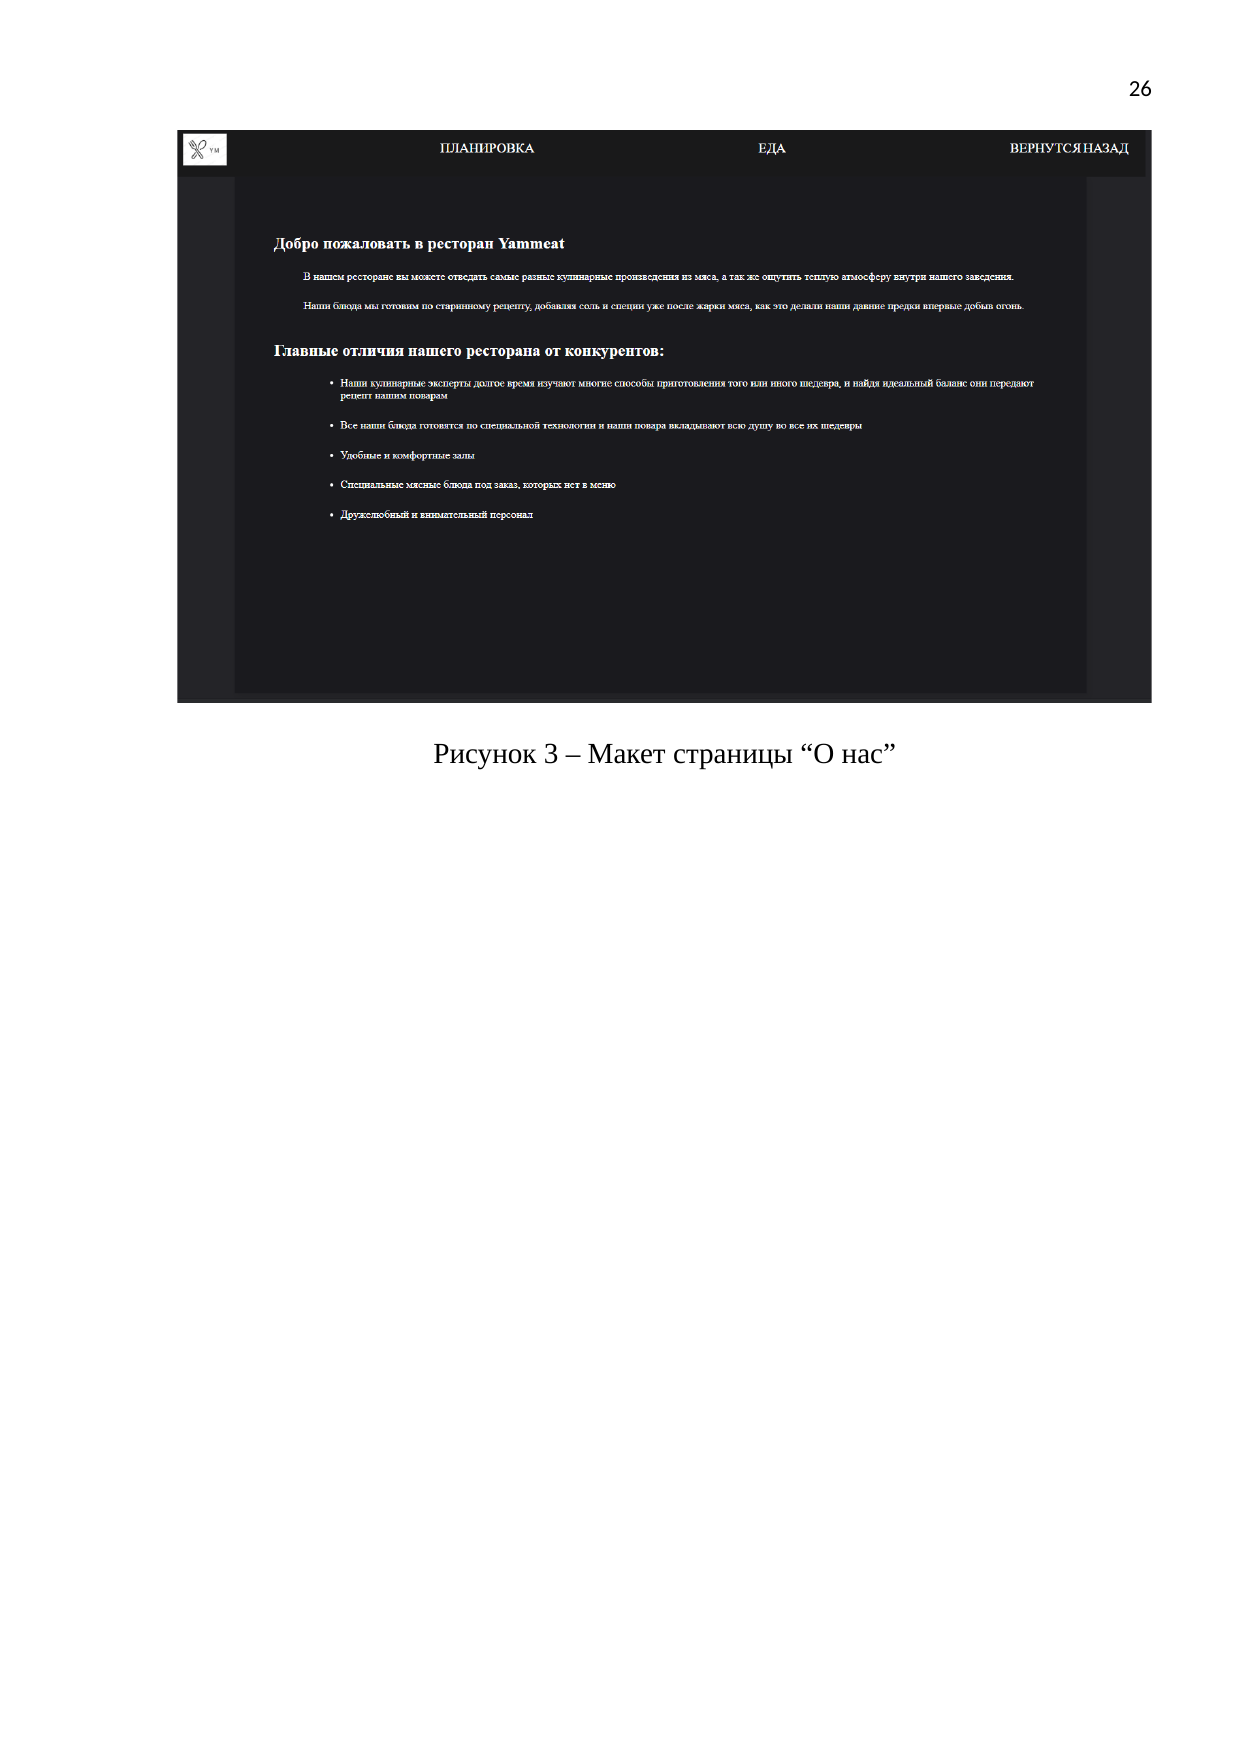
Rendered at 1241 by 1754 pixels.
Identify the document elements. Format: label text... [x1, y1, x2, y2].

picture [177, 130, 1152, 703]
text Рисунок 3 – Макет страницы “О нас” [177, 736, 1152, 770]
